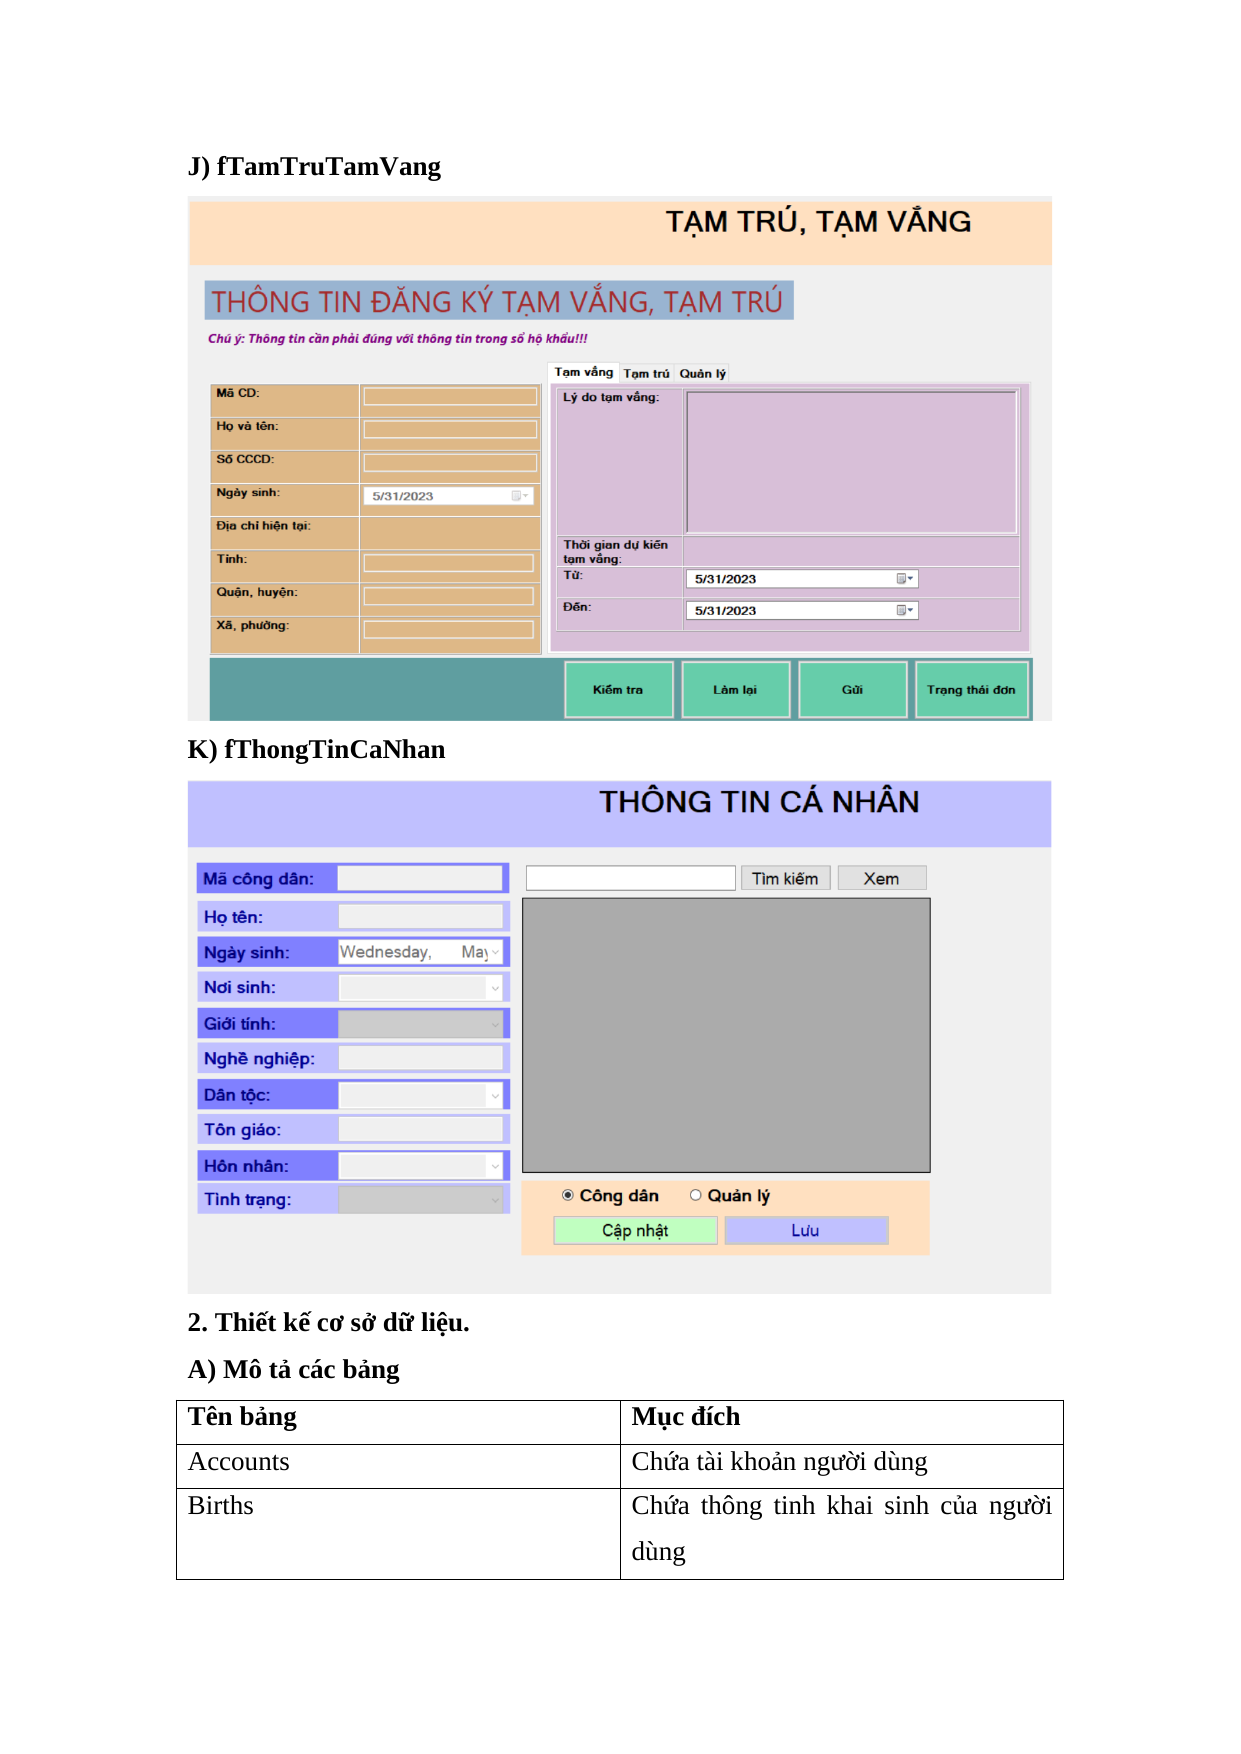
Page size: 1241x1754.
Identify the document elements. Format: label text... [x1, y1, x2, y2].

picture [187, 196, 1053, 721]
list Mô tả các bảng [187, 1353, 1053, 1384]
table_cell Chứa tài khoản người dùng [621, 1445, 1063, 1488]
picture [187, 780, 1052, 1294]
table_cell Accounts [177, 1445, 620, 1488]
list fTamTruTamVang [187, 150, 1053, 181]
table_cell Births [177, 1489, 620, 1579]
table_cell Chứa thông tinh khai sinh của người dùng [621, 1489, 1063, 1579]
table_header Tên bảng [177, 1401, 620, 1444]
table_header Mục đích [621, 1401, 1063, 1444]
list Thiết kế cơ sở dữ liệu. [187, 1306, 1053, 1337]
list fThongTinCaNhan [187, 733, 1053, 764]
